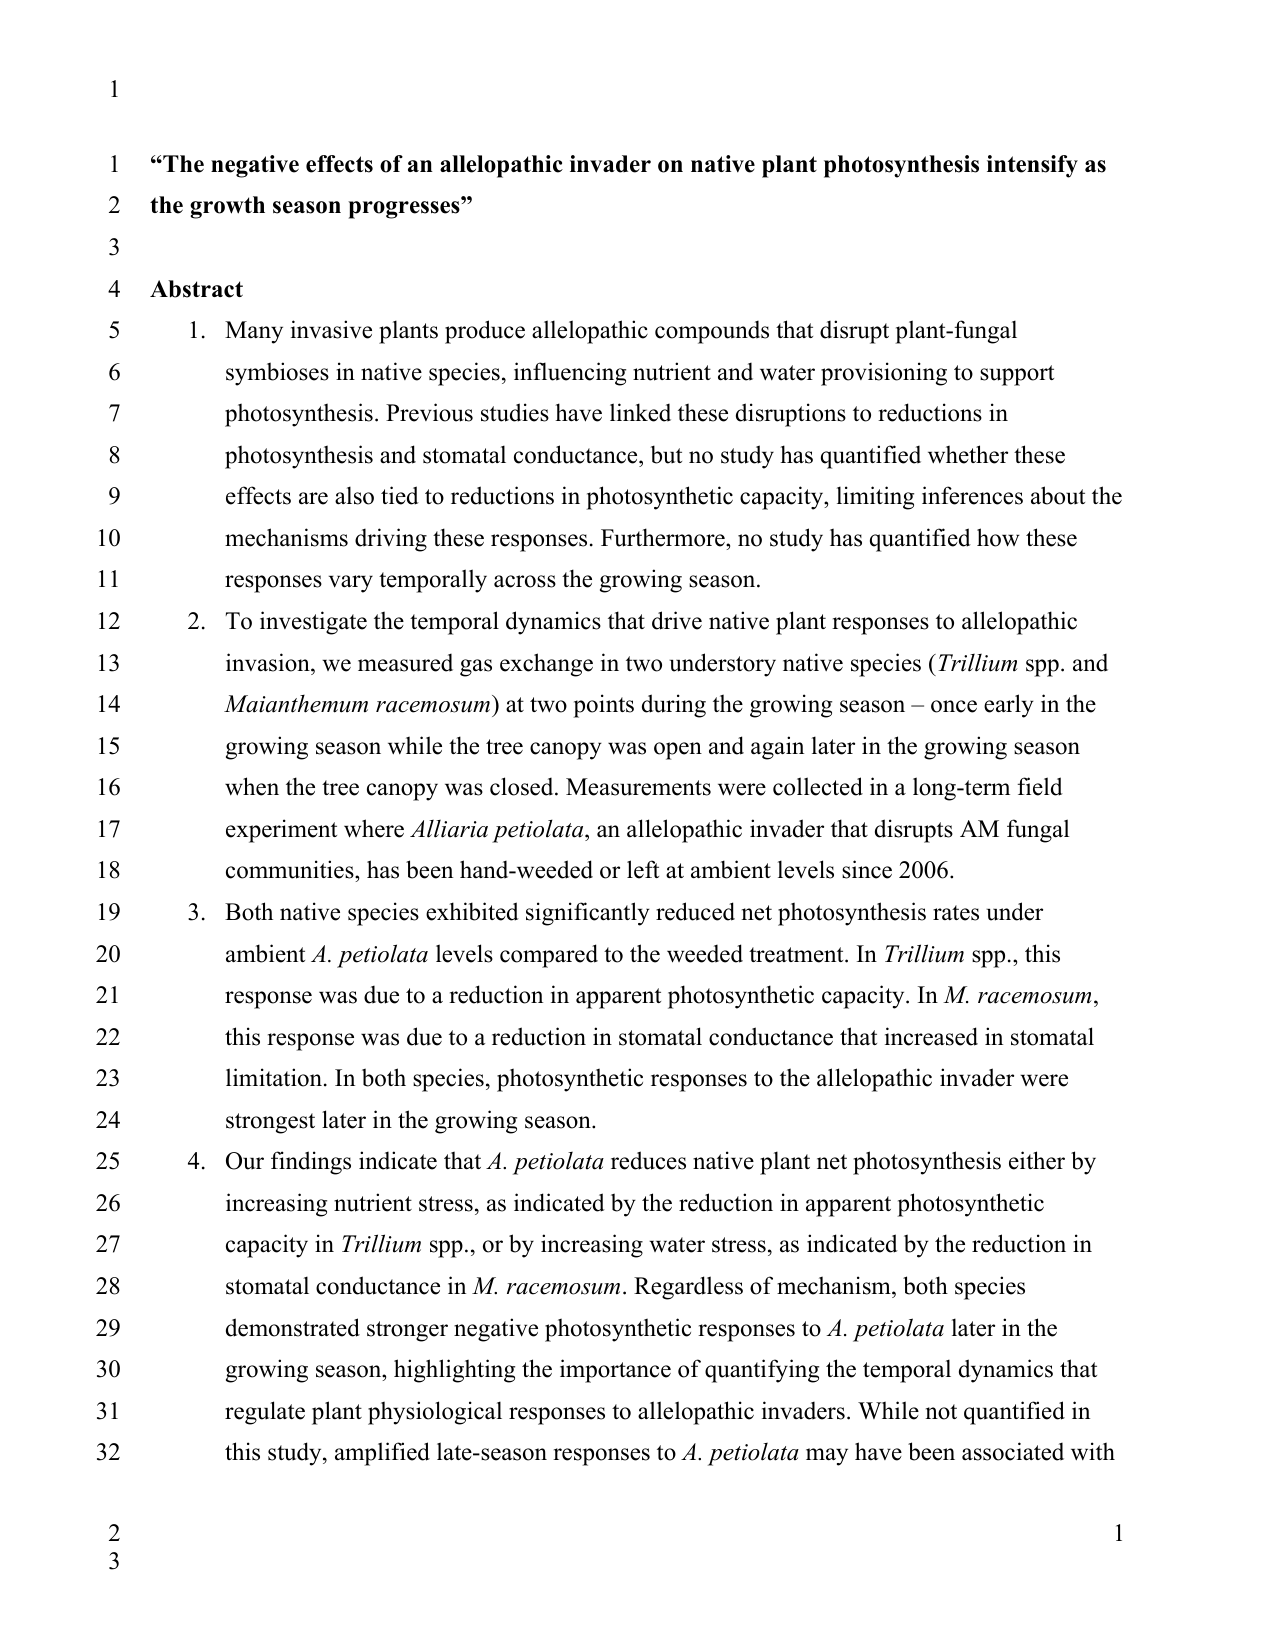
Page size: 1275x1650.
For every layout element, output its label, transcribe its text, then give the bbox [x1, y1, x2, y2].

list To investigate the temporal dynamics that drive native plant responses to allelopathic invasion, we measured gas exchange in two understory native species (Trillium spp. and Maianthemum racemosum) at two points during the growing season – once early in the growing season while the tree canopy was open and again later in the growing season when the tree canopy was closed. Measurements were collected in a long-term field experiment where Alliaria petiolata, an allelopathic invader that disrupts AM fungal communities, has been hand-weeded or left at ambient levels since 2006. [187, 607, 1125, 884]
list Both native species exhibited significantly reduced net photosynthesis rates under ambient A. petiolata levels compared to the weeded treatment. In Trillium spp., this response was due to a reduction in apparent photosynthetic capacity. In M. racemosum, this response was due to a reduction in stomatal conductance that increased in stomatal limitation. In both species, photosynthetic responses to the allelopathic invader were strongest later in the growing season. [187, 898, 1125, 1134]
list Many invasive plants produce allelopathic compounds that disrupt plant-fungal symbioses in native species, influencing nutrient and water provisioning to support photosynthesis. Previous studies have linked these disruptions to reductions in photosynthesis and stomatal conductance, but no study has quantified whether these effects are also tied to reductions in photosynthetic capacity, limiting inferences about the mechanisms driving these responses. Furthermore, no study has quantified how these responses vary temporally across the growing season. [187, 316, 1125, 593]
text “The negative effects of an allelopathic invader on native plant photosynthesis intensify as the growth season progresses” [150, 150, 1125, 219]
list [187, 1147, 1125, 1466]
text Abstract [150, 275, 1125, 302]
